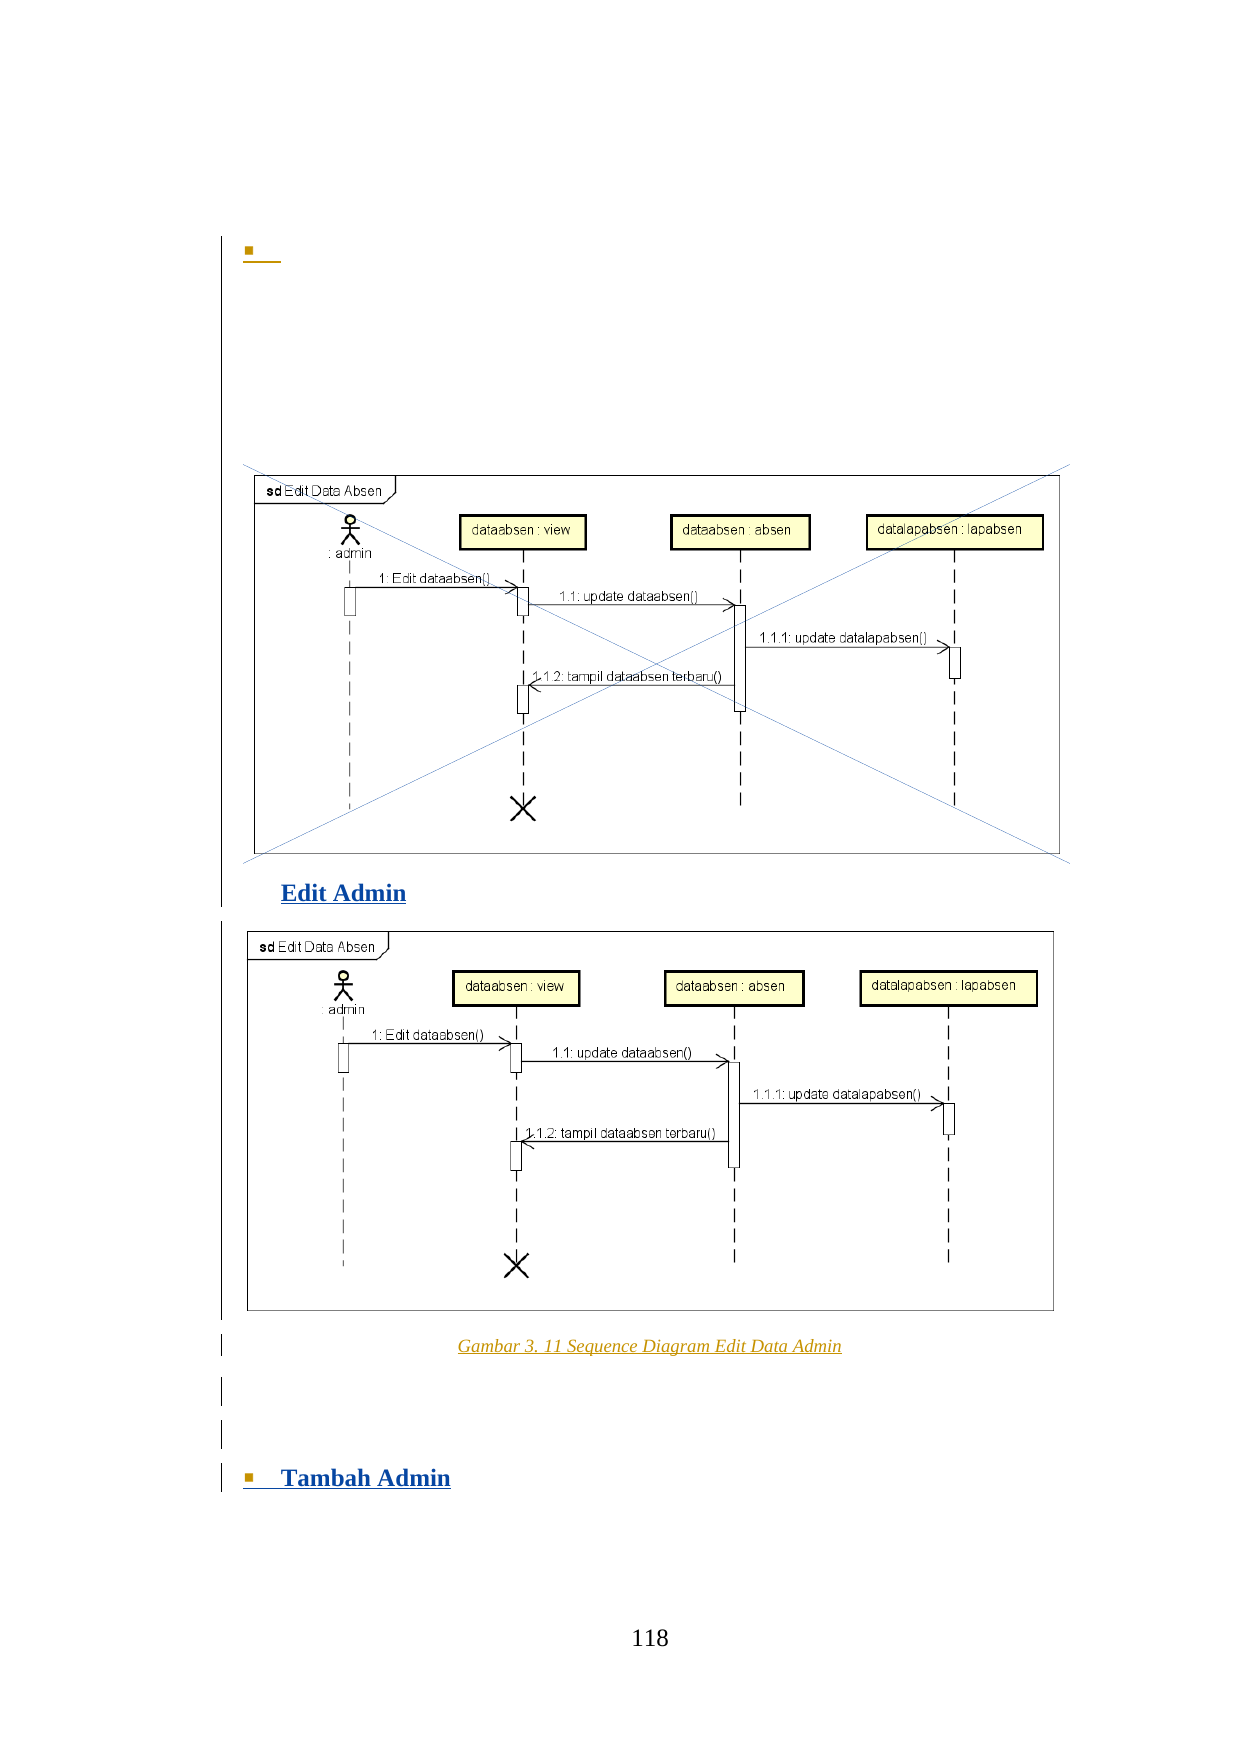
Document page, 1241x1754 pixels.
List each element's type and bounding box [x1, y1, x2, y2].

picture [243, 466, 654, 862]
picture [245, 464, 1068, 663]
picture [245, 665, 1068, 864]
picture [236, 921, 1063, 1321]
picture [659, 465, 1070, 862]
